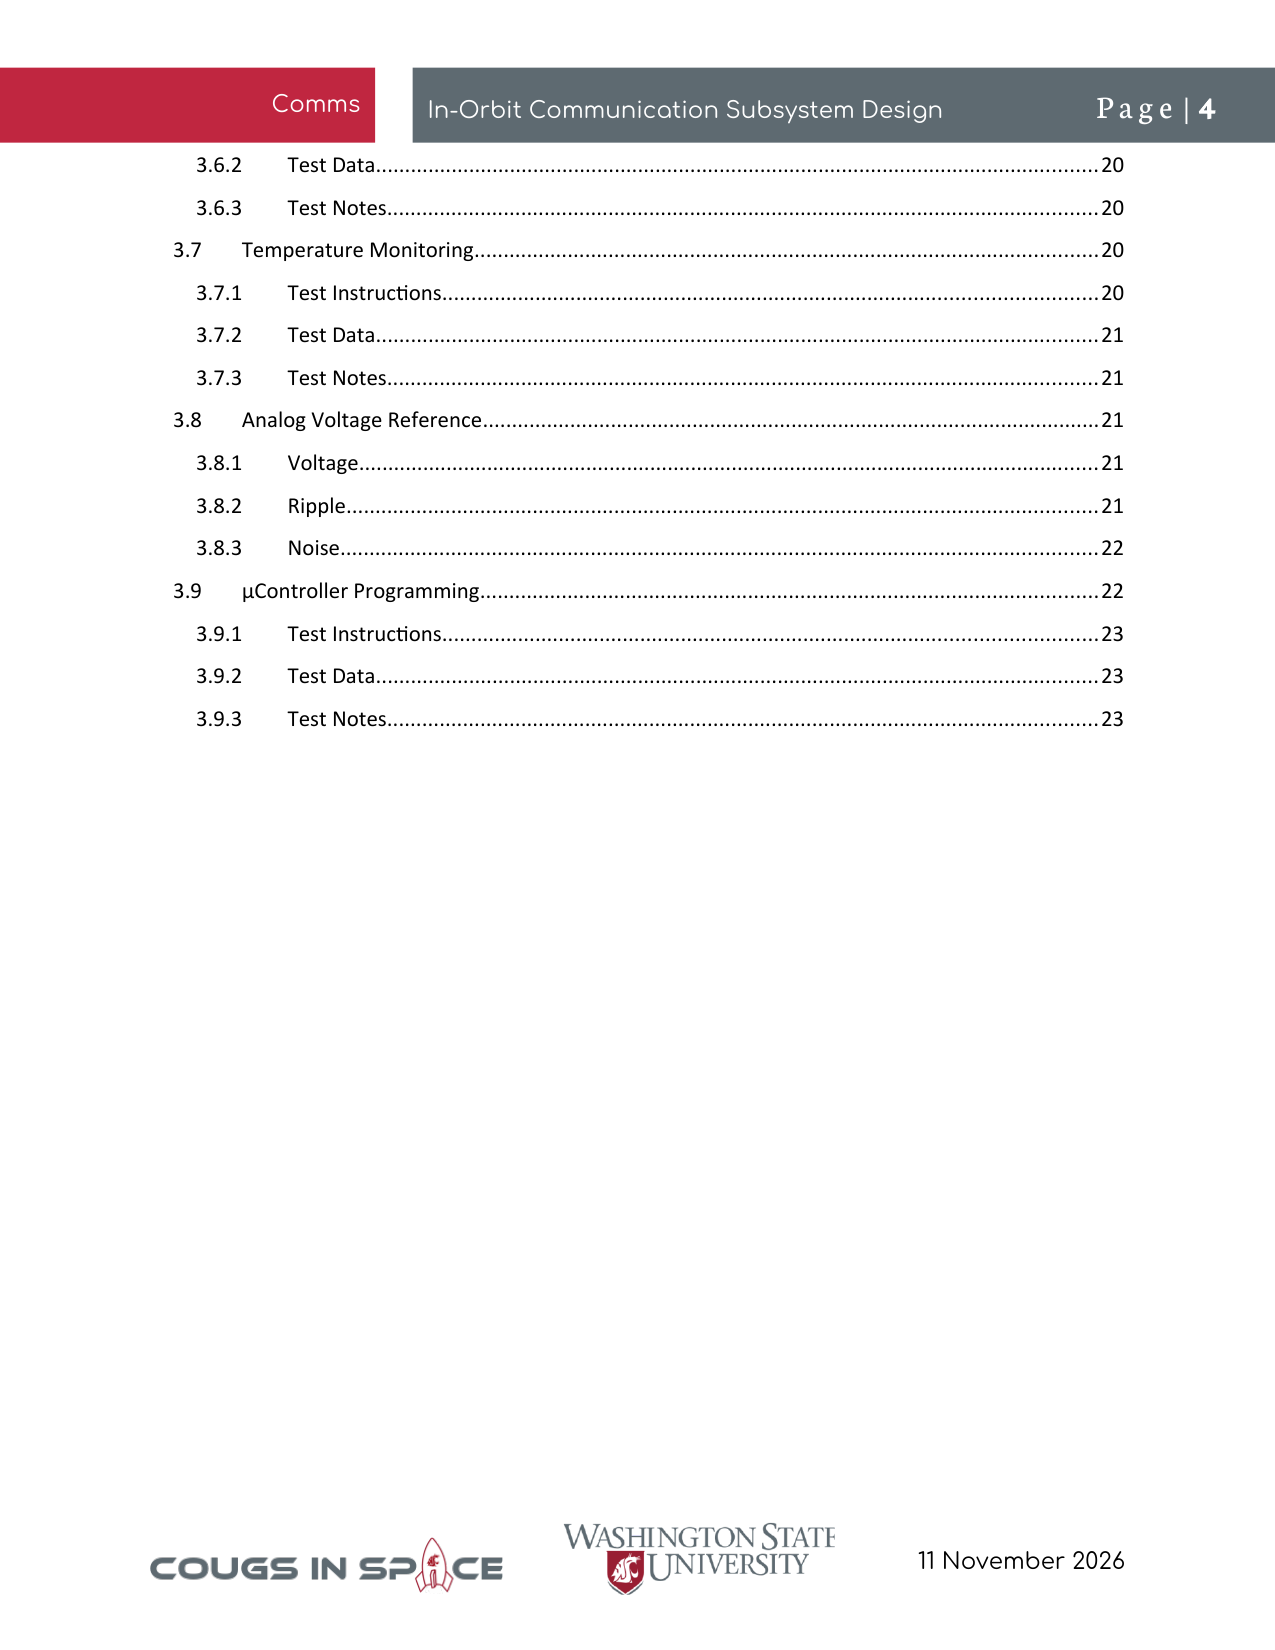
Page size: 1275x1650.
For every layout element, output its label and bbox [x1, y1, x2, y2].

picture [150, 1537, 503, 1594]
picture [562, 1522, 835, 1594]
